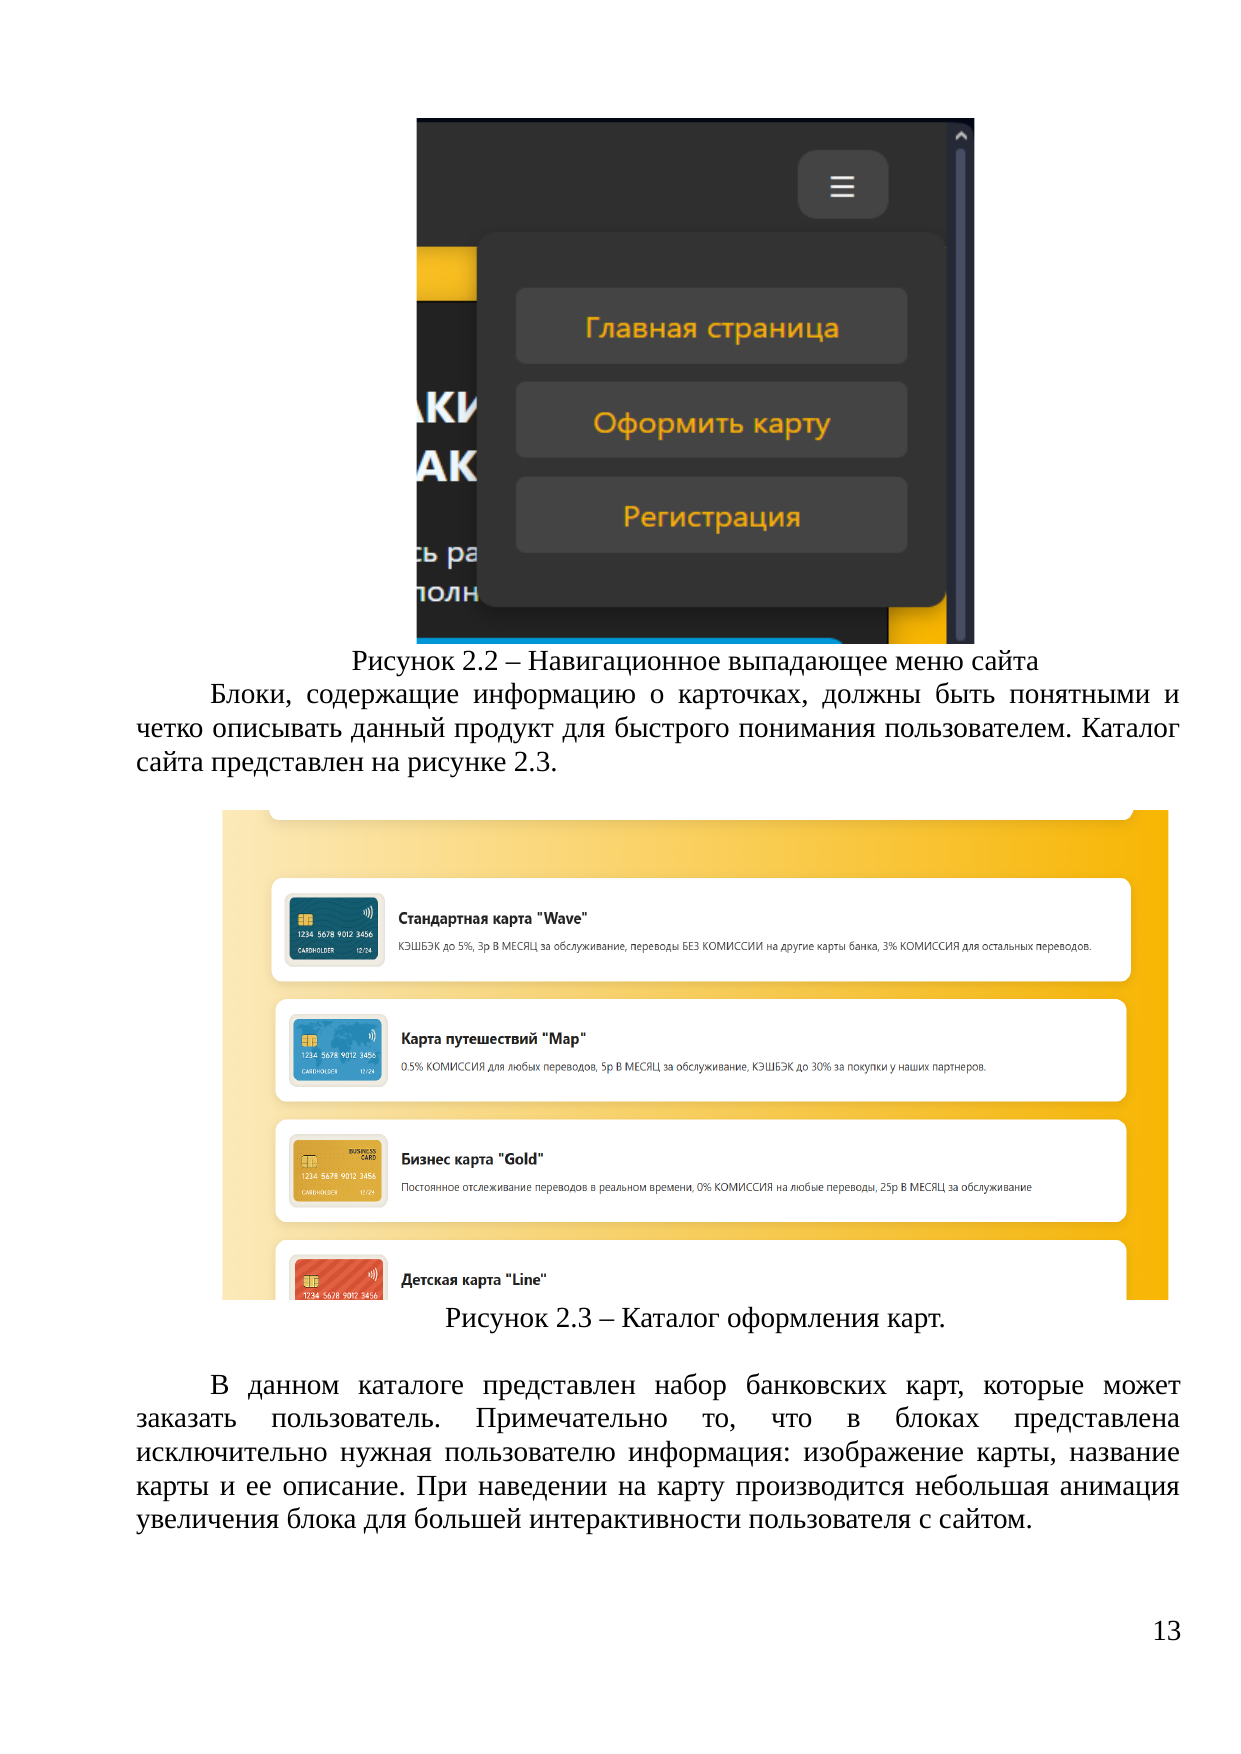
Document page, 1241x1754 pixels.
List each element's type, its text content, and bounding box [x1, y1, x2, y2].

text Рисунок 2.2 – Навигационное выпадающее меню сайта [136, 643, 1181, 677]
text Рисунок 2.3 – Каталог оформления карт. [136, 1300, 1181, 1333]
text В данном каталоге представлен набор банковских карт, которые может заказать пользователь. Примечательно то, что в блоках представлена исключительно нужная пользователю информация: изображение карты, название карты и ее описание. При наведении на карту производится небольшая анимация увеличения блока для большей интерактивности пользователя с сайтом. [136, 1367, 1181, 1535]
picture [416, 118, 975, 644]
picture [222, 810, 1169, 1300]
text Блоки, содержащие информацию о карточках, должны быть понятными и четко описывать данный продукт для быстрого понимания пользователем. Каталог сайта представлен на рисунке 2.3. [136, 677, 1181, 777]
